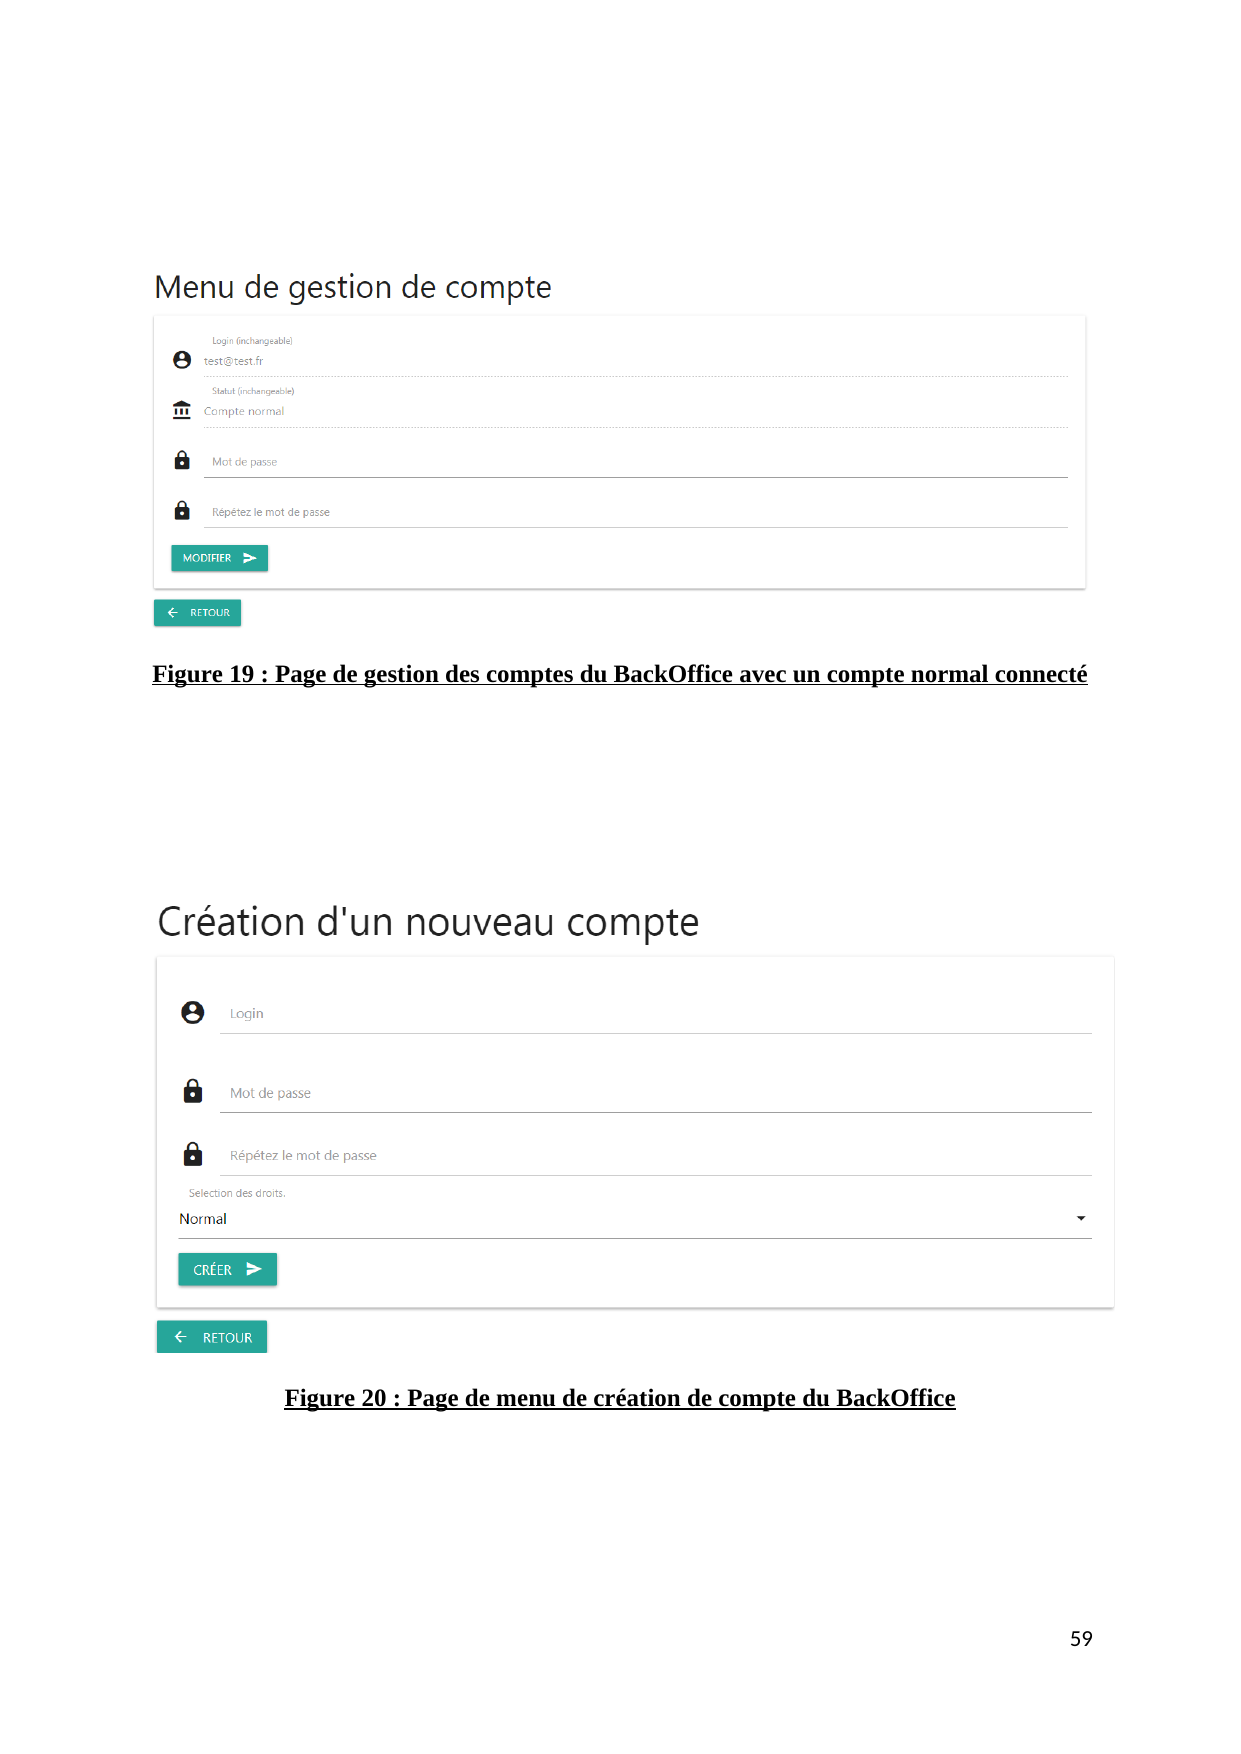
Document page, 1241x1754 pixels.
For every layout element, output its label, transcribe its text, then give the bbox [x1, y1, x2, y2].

picture [147, 897, 1115, 1353]
text Figure 20 : Page de menu de création de compte du BackOffice [148, 1383, 1093, 1412]
text Figure 19 : Page de gestion des comptes du BackOffice avec un compte normal connecté [148, 659, 1093, 687]
picture [150, 267, 1091, 629]
